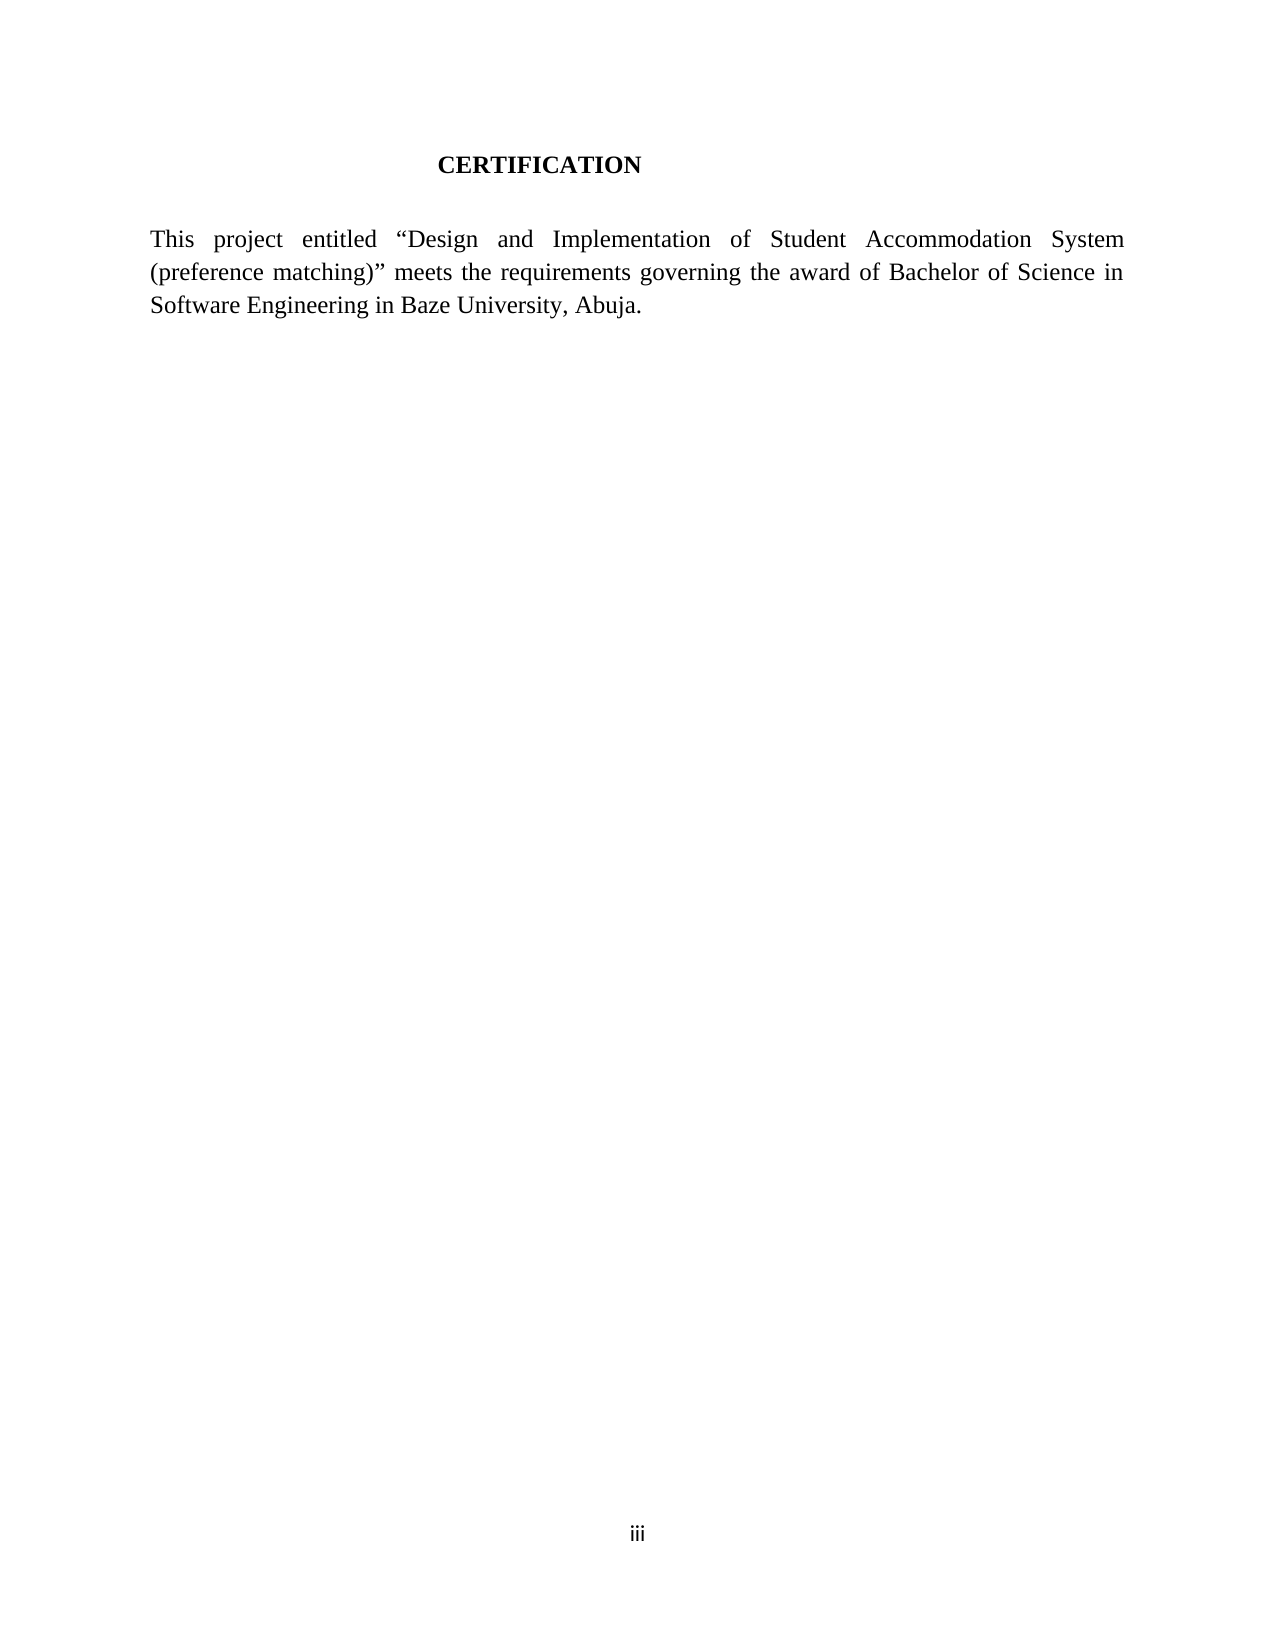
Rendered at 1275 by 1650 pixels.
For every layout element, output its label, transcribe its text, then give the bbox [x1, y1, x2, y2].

text This project entitled “Design and Implementation of Student Accommodation System (preference matching)” meets the requirements governing the award of Bachelor of Science in Software Engineering in Baze University, Abuja. [150, 224, 1125, 319]
subtitle CERTIFICATION [150, 150, 1125, 179]
